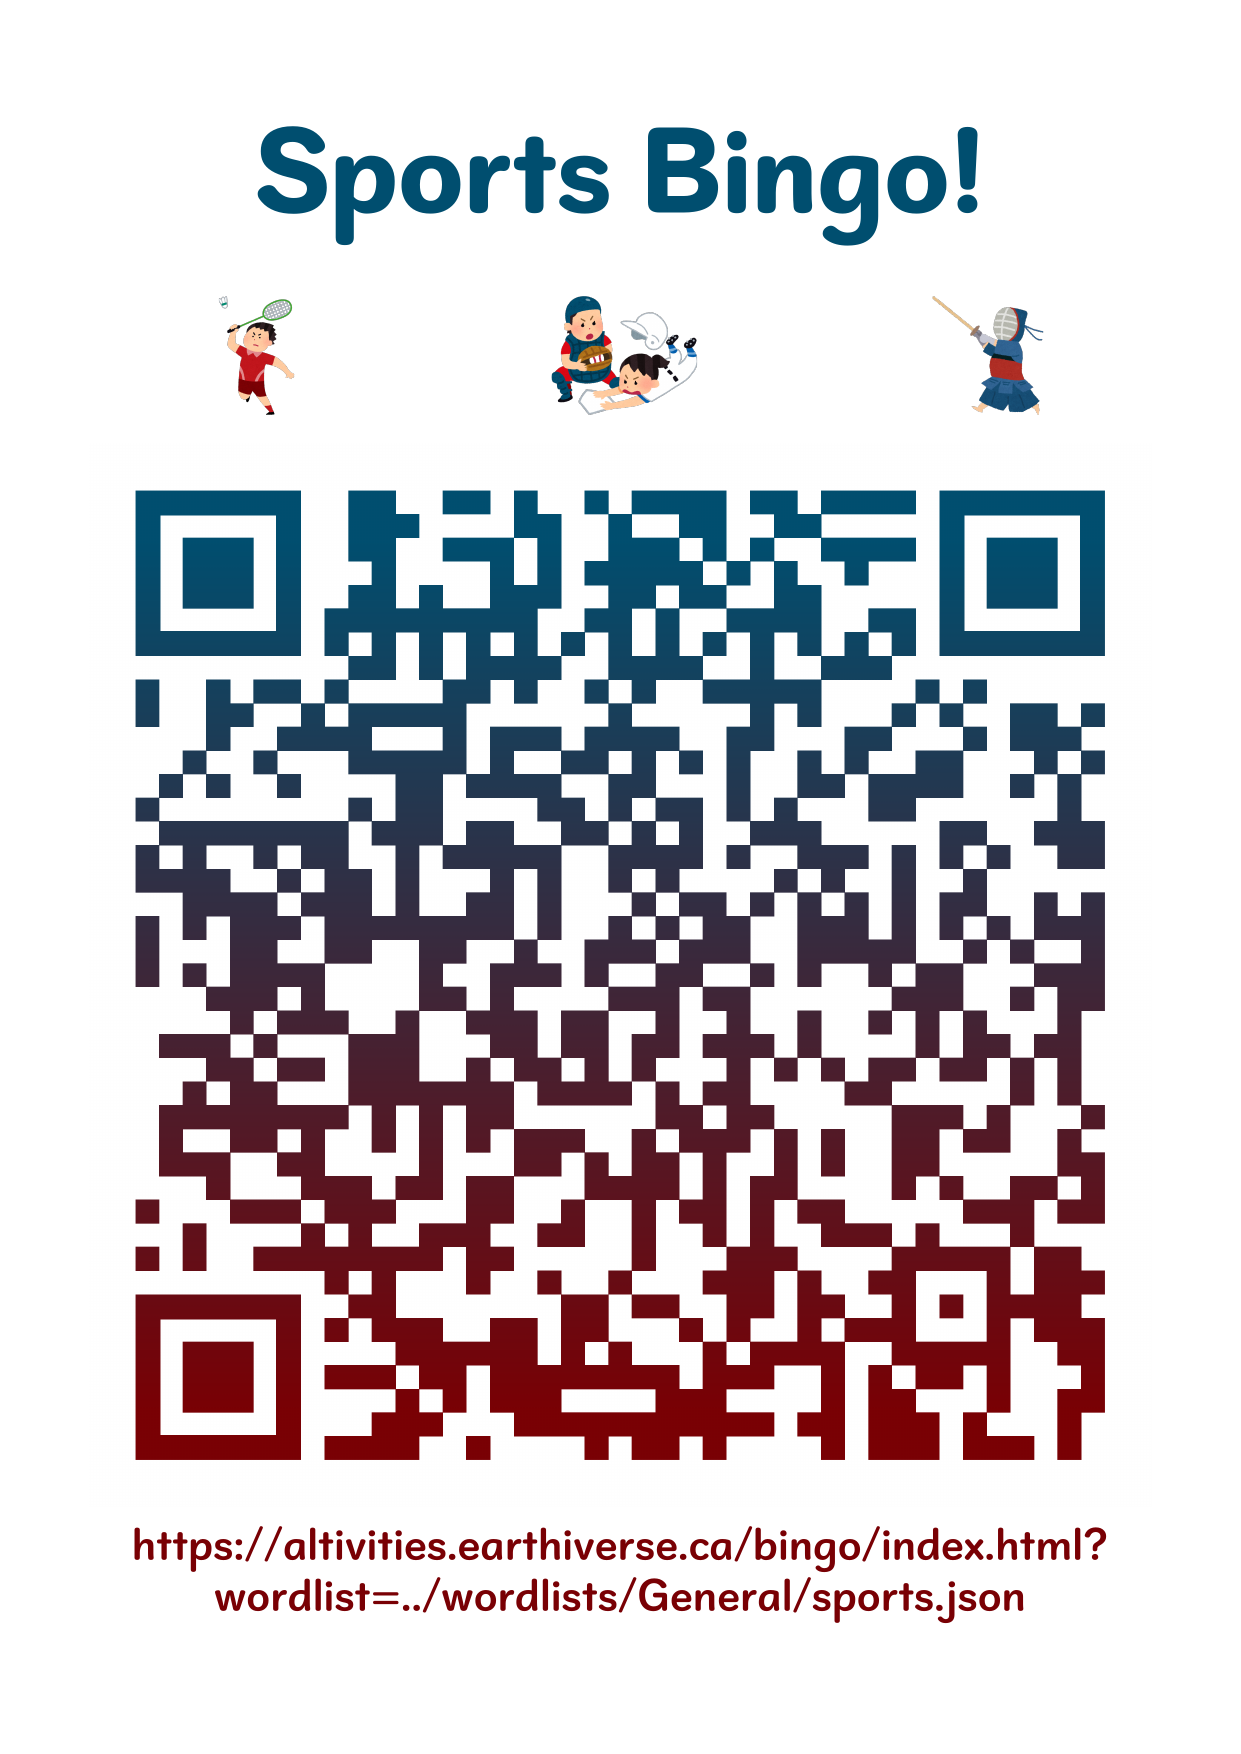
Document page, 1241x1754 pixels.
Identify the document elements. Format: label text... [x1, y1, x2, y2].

table_cell [75, 429, 1165, 1522]
table_cell https://altivities.earthiverse.ca/bingo/index.html?wordlist=../wordlists/General/sports.json [75, 1522, 1165, 1669]
picture [551, 296, 698, 415]
picture [218, 296, 295, 415]
table_cell [810, 282, 1165, 429]
table_cell Sports Bingo! [75, 75, 1165, 282]
table_cell [438, 282, 810, 429]
table_cell [75, 282, 438, 429]
picture [932, 296, 1044, 415]
picture [88, 443, 1152, 1507]
